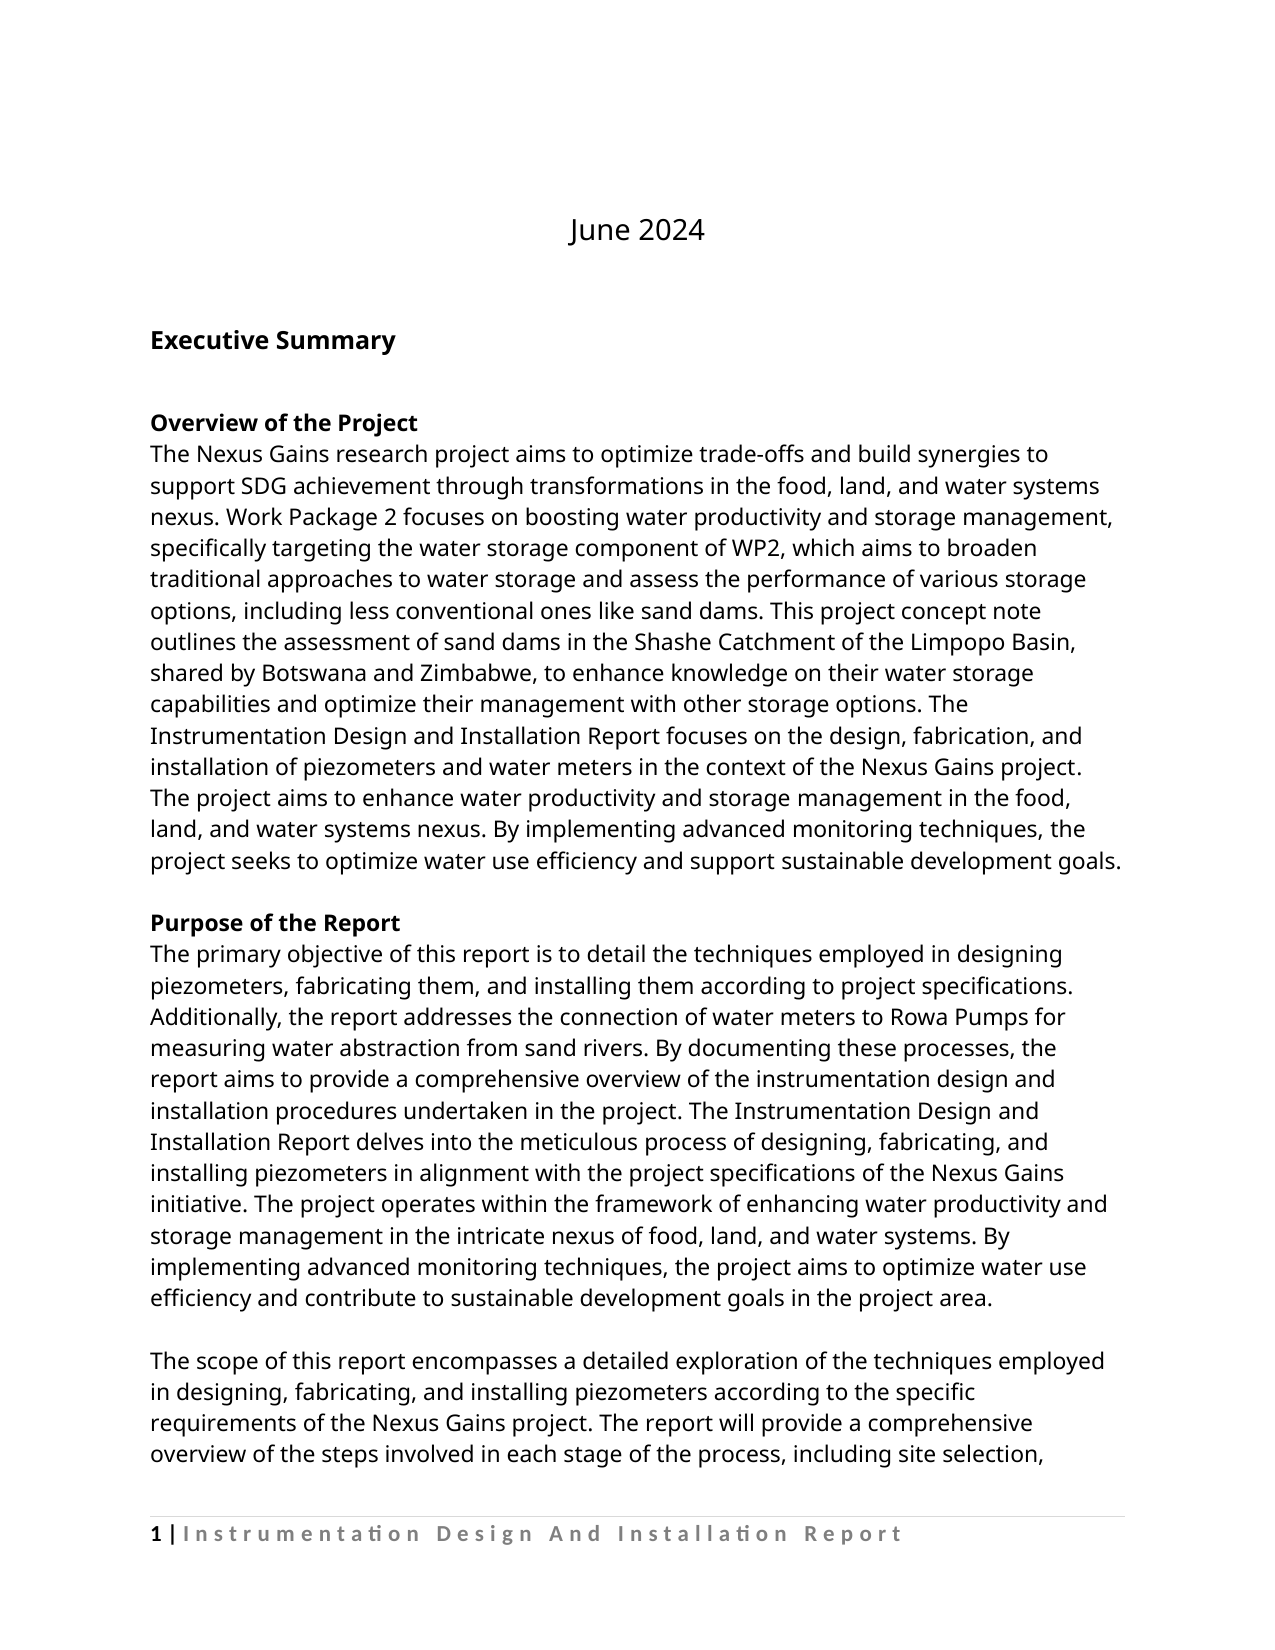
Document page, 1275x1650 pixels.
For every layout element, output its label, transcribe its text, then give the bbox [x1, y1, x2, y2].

text June 2024 [150, 209, 1125, 249]
text Purpose of the Report [150, 907, 1125, 938]
text Overview of the Project [150, 407, 1125, 438]
text The primary objective of this report is to detail the techniques employed in designing piezometers, fabricating them, and installing them according to project specifications. Additionally, the report addresses the connection of water meters to Rowa Pumps for measuring water abstraction from sand rivers. By documenting these processes, the report aims to provide a comprehensive overview of the instrumentation design and installation procedures undertaken in the project. The Instrumentation Design and Installation Report delves into the meticulous process of designing, fabricating, and installing piezometers in alignment with the project specifications of the Nexus Gains initiative. The project operates within the framework of enhancing water productivity and storage management in the intricate nexus of food, land, and water systems. By implementing advanced monitoring techniques, the project aims to optimize water use efficiency and contribute to sustainable development goals in the project area. [150, 938, 1125, 1313]
text The Nexus Gains research project aims to optimize trade-offs and build synergies to support SDG achievement through transformations in the food, land, and water systems nexus. Work Package 2 focuses on boosting water productivity and storage management, specifically targeting the water storage component of WP2, which aims to broaden traditional approaches to water storage and assess the performance of various storage options, including less conventional ones like sand dams. This project concept note outlines the assessment of sand dams in the Shashe Catchment of the Limpopo Basin, shared by Botswana and Zimbabwe, to enhance knowledge on their water storage capabilities and optimize their management with other storage options. The Instrumentation Design and Installation Report focuses on the design, fabrication, and installation of piezometers and water meters in the context of the Nexus Gains project. The project aims to enhance water productivity and storage management in the food, land, and water systems nexus. By implementing advanced monitoring techniques, the project seeks to optimize water use efficiency and support sustainable development goals. [150, 438, 1125, 876]
text Executive Summary [150, 322, 1125, 356]
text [150, 1344, 1125, 1469]
